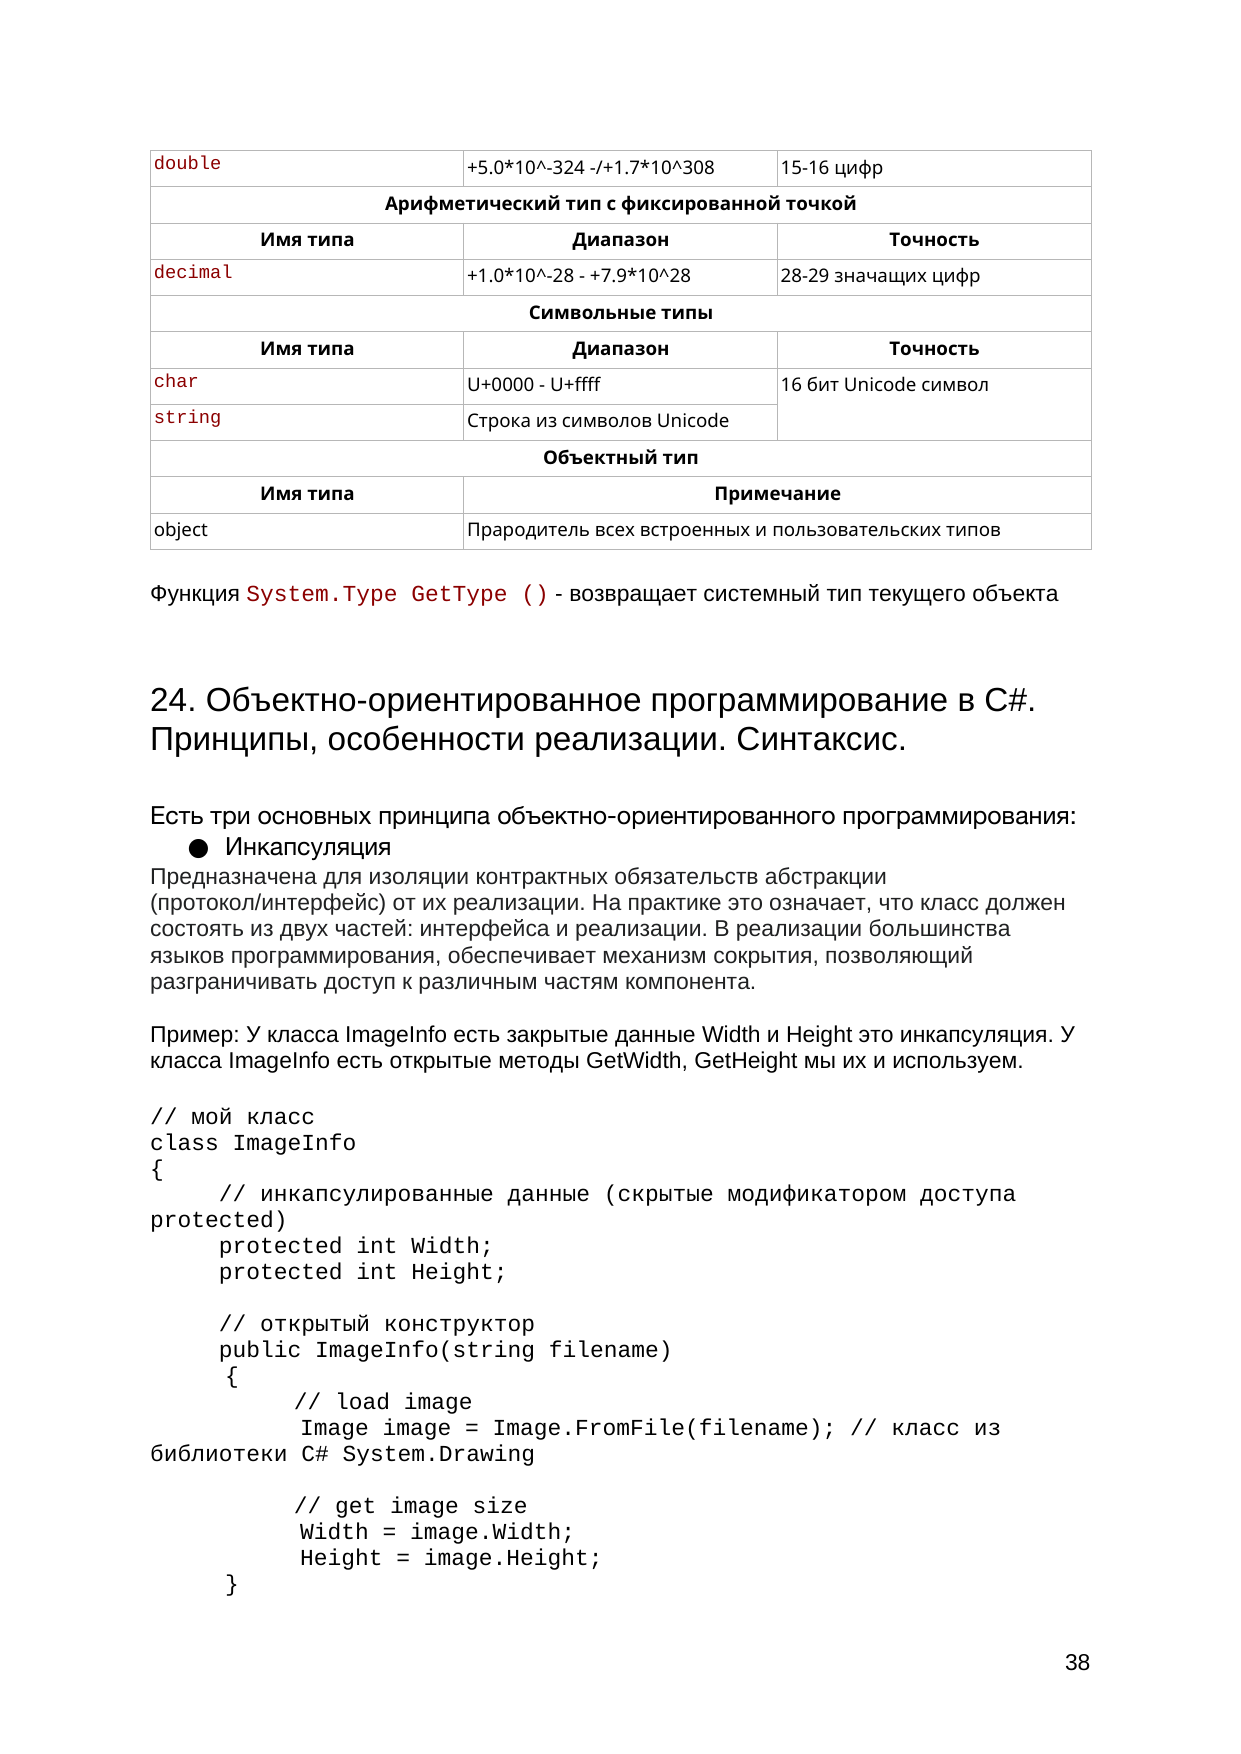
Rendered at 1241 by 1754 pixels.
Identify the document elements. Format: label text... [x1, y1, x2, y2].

table_cell Объектный тип [151, 441, 1091, 476]
table_cell +5.0*10^-324 -/+1.7*10^308 [464, 151, 777, 186]
table_cell Точность [778, 224, 1091, 259]
text Есть три основных принципа объектно-ориентированного программирования: [150, 800, 1090, 831]
text Height = image.Height; [150, 1546, 1090, 1572]
text // мой класс [150, 1105, 1090, 1131]
table_cell Диапазон [464, 332, 777, 367]
table_cell Примечание [464, 477, 1091, 512]
text } [150, 1572, 1090, 1598]
text public ImageInfo(string filename) [150, 1338, 1090, 1364]
table_cell Имя типа [151, 224, 463, 259]
text Width = image.Width; [150, 1520, 1090, 1546]
text Пример: У класса ImageInfo есть закрытые данные Width и Height это инкапсуляция. У класса ImageInfo есть открытые методы GetWidth, GetHeight мы их и используем. [150, 1021, 1090, 1073]
table_cell Имя типа [151, 332, 463, 367]
table_cell Прародитель всех встроенных и пользовательских типов [464, 514, 1091, 549]
subtitle 24. Объектно-ориентированное программирование в C#. Принципы, особенности реализации. Синтаксис. [150, 680, 1090, 757]
table_cell Имя типа [151, 477, 463, 512]
table_cell Диапазон [464, 224, 777, 259]
table_cell char [151, 369, 463, 404]
text protected int Width; [150, 1235, 1090, 1261]
text class ImageInfo [150, 1131, 1090, 1157]
text protected int Height; [150, 1261, 1090, 1287]
table_cell 15-16 цифр [778, 151, 1091, 186]
table_cell +1.0*10^-28 - +7.9*10^28 [464, 260, 777, 295]
table_cell Арифметический тип с фиксированной точкой [151, 187, 1091, 222]
list Инкапсуляция [187, 831, 1090, 863]
text { [150, 1364, 1090, 1390]
text // get image size [150, 1494, 1090, 1520]
table_cell U+0000 - U+ffff [464, 369, 777, 404]
table_cell 16 бит Unicode символ [778, 369, 1091, 440]
table_cell 28-29 значащих цифр [778, 260, 1091, 295]
text // load image [150, 1390, 1090, 1416]
table_cell string [151, 405, 463, 440]
table_cell Точность [778, 332, 1091, 367]
table_cell double [151, 151, 463, 186]
table_cell decimal [151, 260, 463, 295]
text // инкапсулированные данные (скрытые модификатором доступа protected) [150, 1183, 1090, 1235]
text { [150, 1157, 1090, 1183]
text // открытый конструктор [150, 1312, 1090, 1338]
table_cell Символьные типы [151, 296, 1091, 331]
table_cell Строка из символов Unicode [464, 405, 777, 440]
table_cell object [151, 514, 463, 549]
text Image image = Image.FromFile(filename); // класс из библиотеки C# System.Drawing [150, 1416, 1090, 1468]
text Функция System.Type GetType () - возвращает системный тип текущего объекта [150, 580, 1090, 608]
text Предназначена для изоляции контрактных обязательств абстракции (протокол/интерфейс) от их реализации. На практике это означает, что класс должен состоять из двух частей: интерфейса и реализации. В реализации большинства языков программирования, обеспечивает механизм сокрытия, позволяющий разграничивать доступ к различным частям компонента. [713, 863, 1090, 994]
